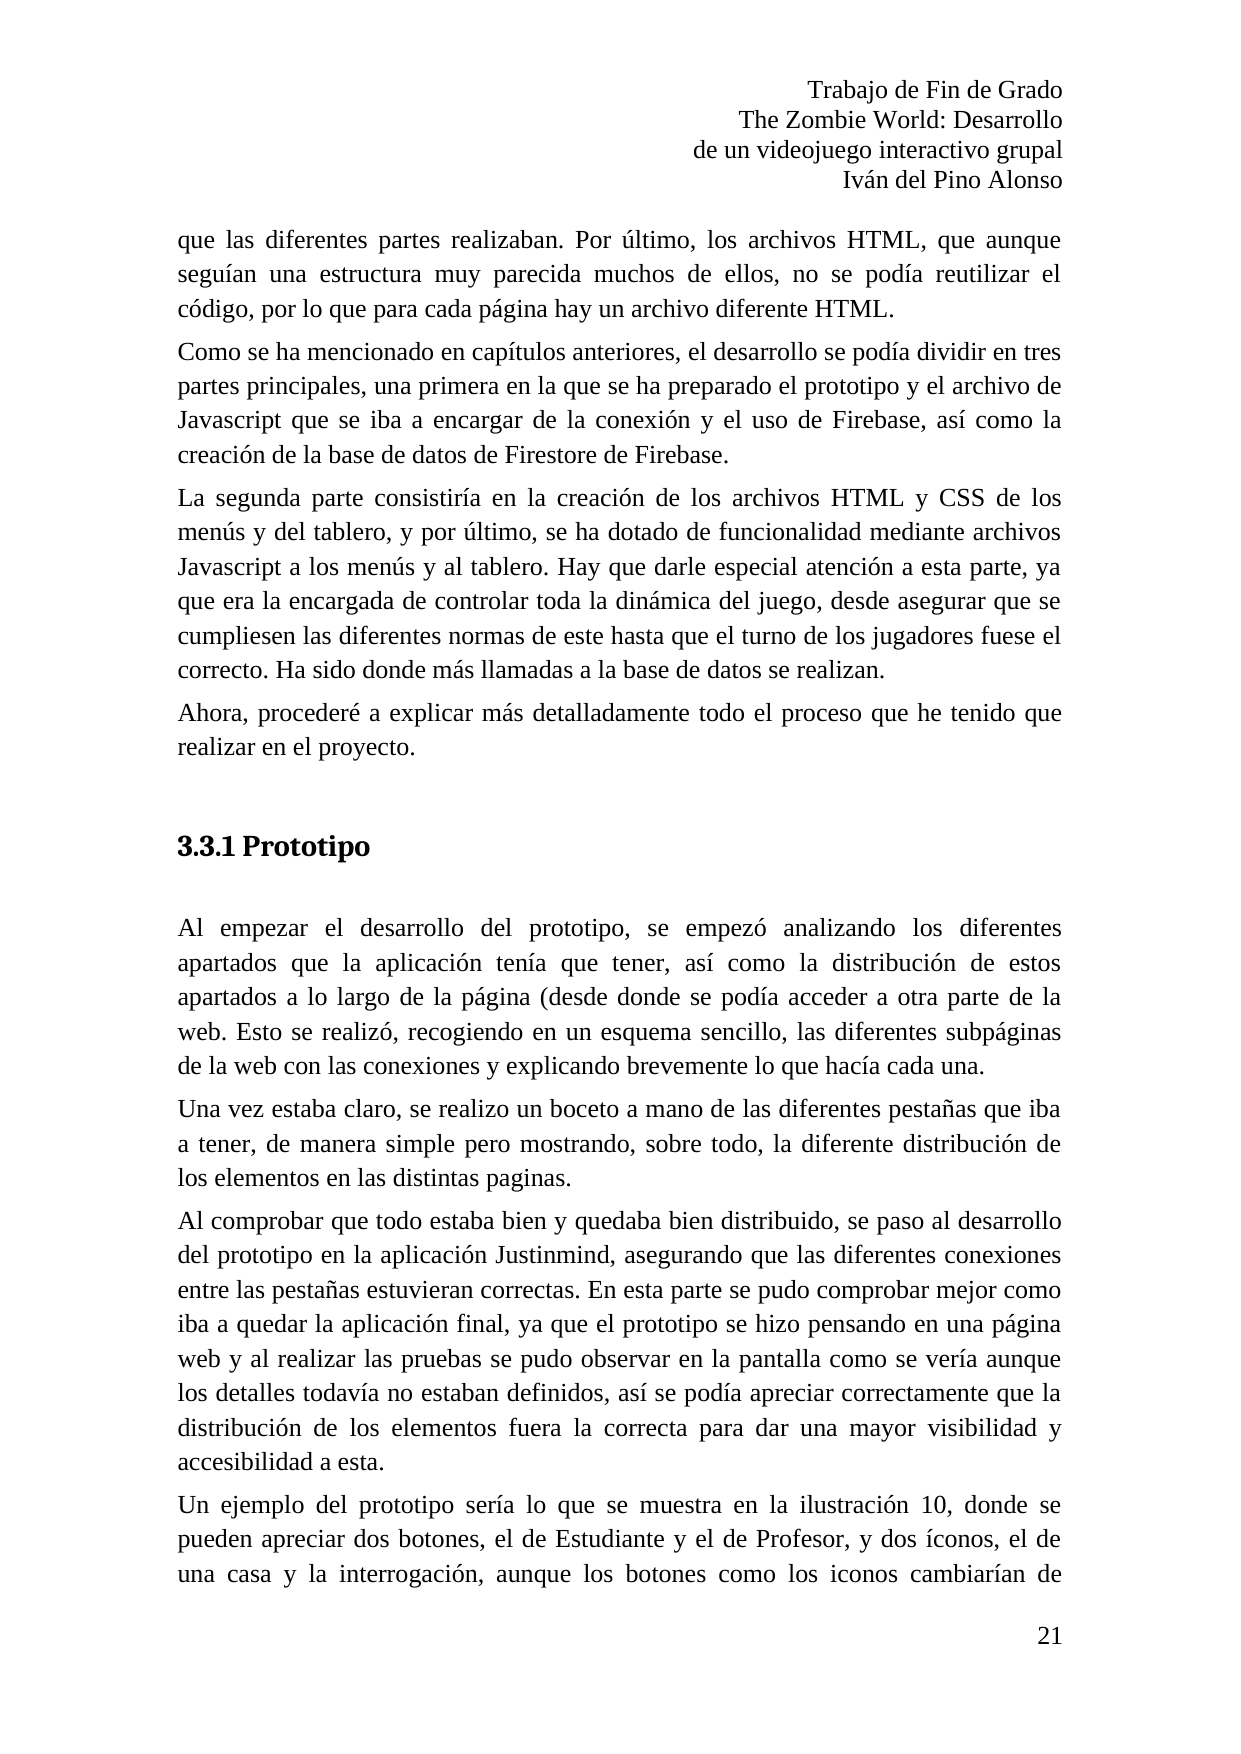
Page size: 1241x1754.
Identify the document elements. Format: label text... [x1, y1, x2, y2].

text Como se ha mencionado en capítulos anteriores, el desarrollo se podía dividir en tres partes principales, una primera en la que se ha preparado el prototipo y el archivo de Javascript que se iba a encargar de la conexión y el uso de Firebase, así como la creación de la base de datos de Firestore de Firebase. [177, 336, 1063, 469]
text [177, 224, 1063, 323]
text Al comprobar que todo estaba bien y quedaba bien distribuido, se paso al desarrollo del prototipo en la aplicación Justinmind, asegurando que las diferentes conexiones entre las pestañas estuvieran correctas. En esta parte se pudo comprobar mejor como iba a quedar la aplicación final, ya que el prototipo se hizo pensando en una página web y al realizar las pruebas se pudo observar en la pantalla como se vería aunque los detalles todavía no estaban definidos, así se podía apreciar correctamente que la distribución de los elementos fuera la correcta para dar una mayor visibilidad y accesibilidad a esta. [177, 1205, 1063, 1476]
text Una vez estaba claro, se realizo un boceto a mano de las diferentes pestañas que iba a tener, de manera simple pero mostrando, sobre todo, la diferente distribución de los elementos en las distintas paginas. [177, 1093, 1063, 1192]
text La segunda parte consistiría en la creación de los archivos HTML y CSS de los menús y del tablero, y por último, se ha dotado de funcionalidad mediante archivos Javascript a los menús y al tablero. Hay que darle especial atención a esta parte, ya que era la encargada de controlar toda la dinámica del juego, desde asegurar que se cumpliesen las diferentes normas de este hasta que el turno de los jugadores fuese el correcto. Ha sido donde más llamadas a la base de datos se realizan. [177, 482, 1063, 684]
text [177, 1489, 1063, 1588]
text Al empezar el desarrollo del prototipo, se empezó analizando los diferentes apartados que la aplicación tenía que tener, así como la distribución de estos apartados a lo largo de la página (desde donde se podía acceder a otra parte de la web. Esto se realizó, recogiendo en un esquema sencillo, las diferentes subpáginas de la web con las conexiones y explicando brevemente lo que hacía cada una. [177, 912, 1063, 1080]
text Ahora, procederé a explicar más detalladamente todo el proceso que he tenido que realizar en el proyecto. [177, 697, 1063, 761]
subtitle 3.3.1 Prototipo [177, 829, 1063, 864]
